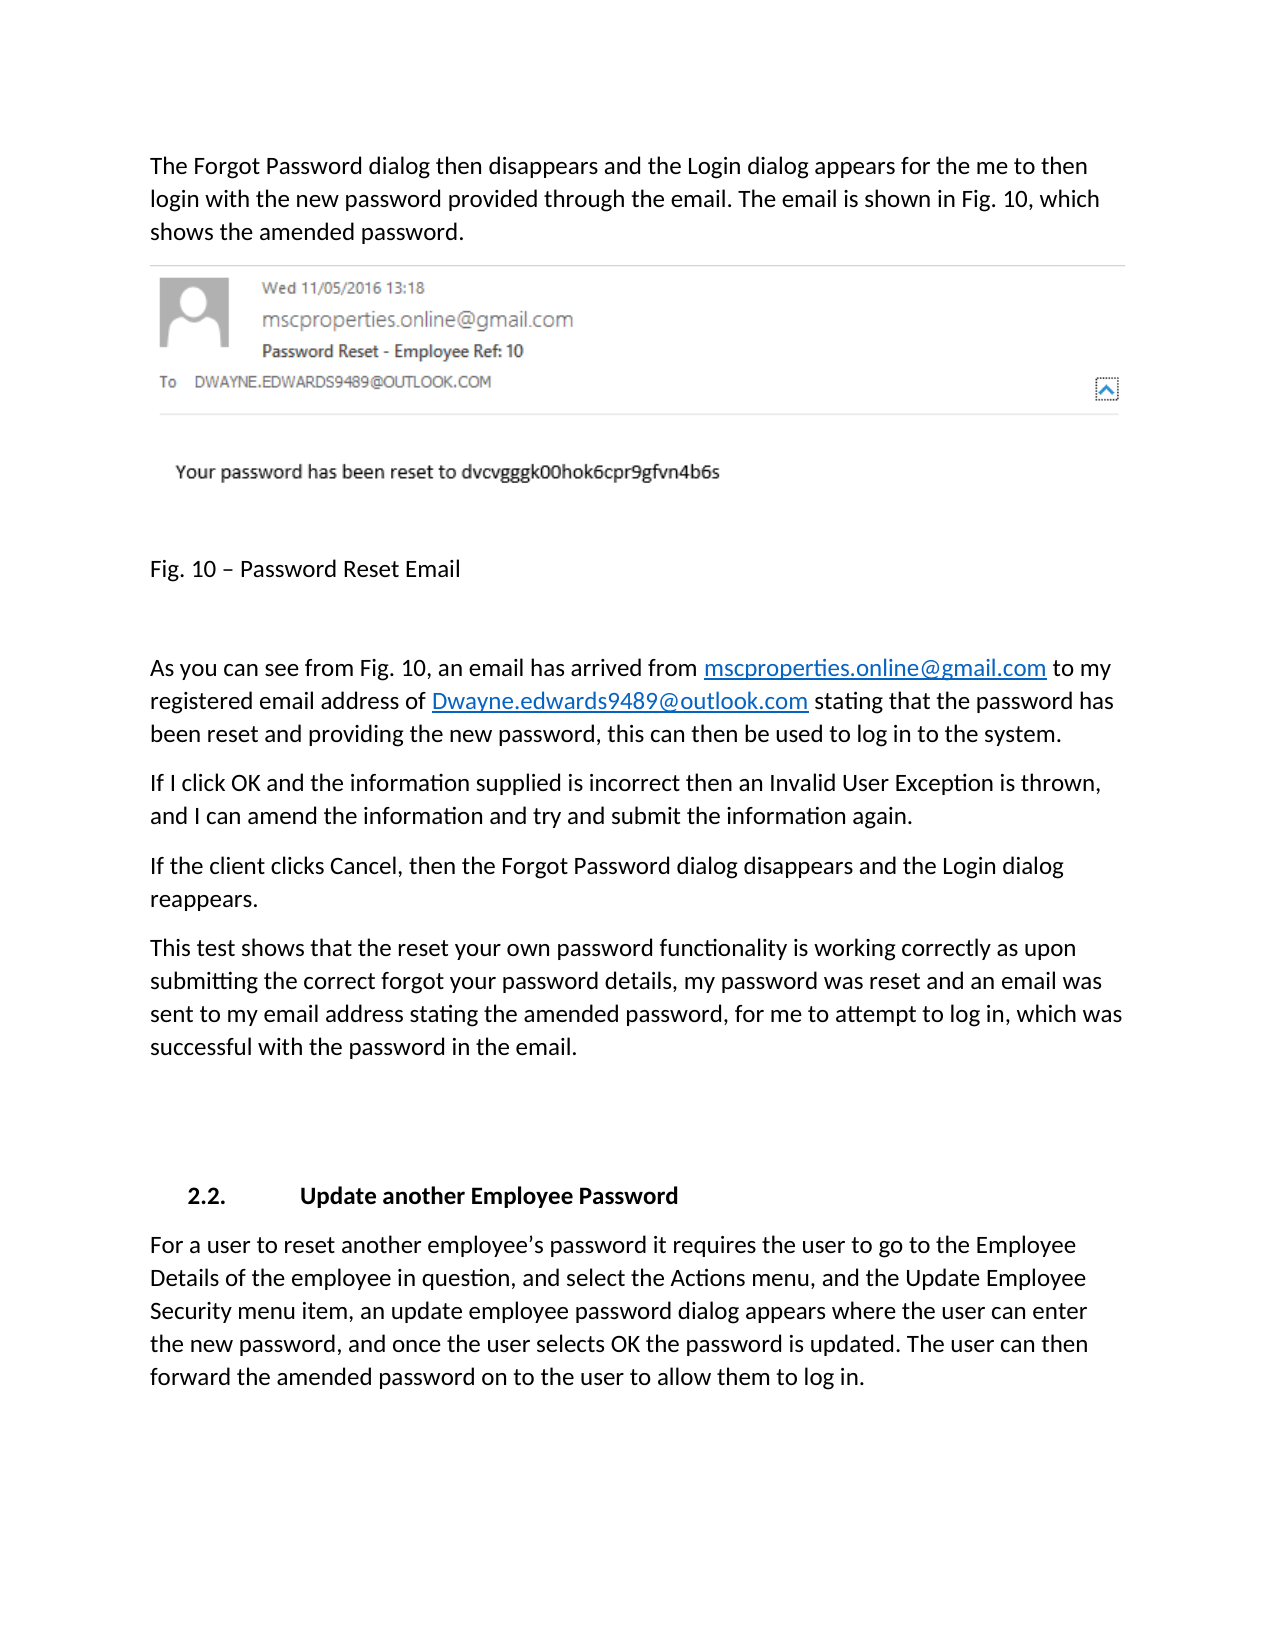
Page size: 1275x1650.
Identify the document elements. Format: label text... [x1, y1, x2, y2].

list Update another Employee Password [187, 1180, 1125, 1211]
text As you can see from Fig. 10, an email has arrived from mscproperties.online@gmail.com to my registered email address of Dwayne.edwards9489@outlook.com stating that the password has been reset and providing the new password, this can then be used to log in to the system. [150, 652, 1125, 748]
text Fig. 10 – Password Reset Email [150, 553, 1125, 583]
text This test shows that the reset your own password functionality is working correctly as upon submitting the correct forgot your password details, my password was reset and an email was sent to my email address stating the amended password, for me to attempt to log in, which was successful with the password in the email. [150, 933, 1125, 1062]
text If I click OK and the information supplied is incorrect then an Invalid User Exception is thrown, and I can amend the information and try and submit the information again. [150, 768, 1125, 831]
text If the client clicks Cancel, then the Forgot Password dialog disappears and the Login dialog reappears. [150, 850, 1125, 913]
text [150, 150, 1125, 246]
picture [150, 265, 1125, 535]
text For a user to reset another employee’s password it requires the user to go to the Employee Details of the employee in question, and select the Actions menu, and the Update Employee Security menu item, an update employee password dialog appears where the user can enter the new password, and once the user selects OK the password is updated. The user can then forward the amended password on to the user to allow them to log in. [150, 1230, 1125, 1392]
